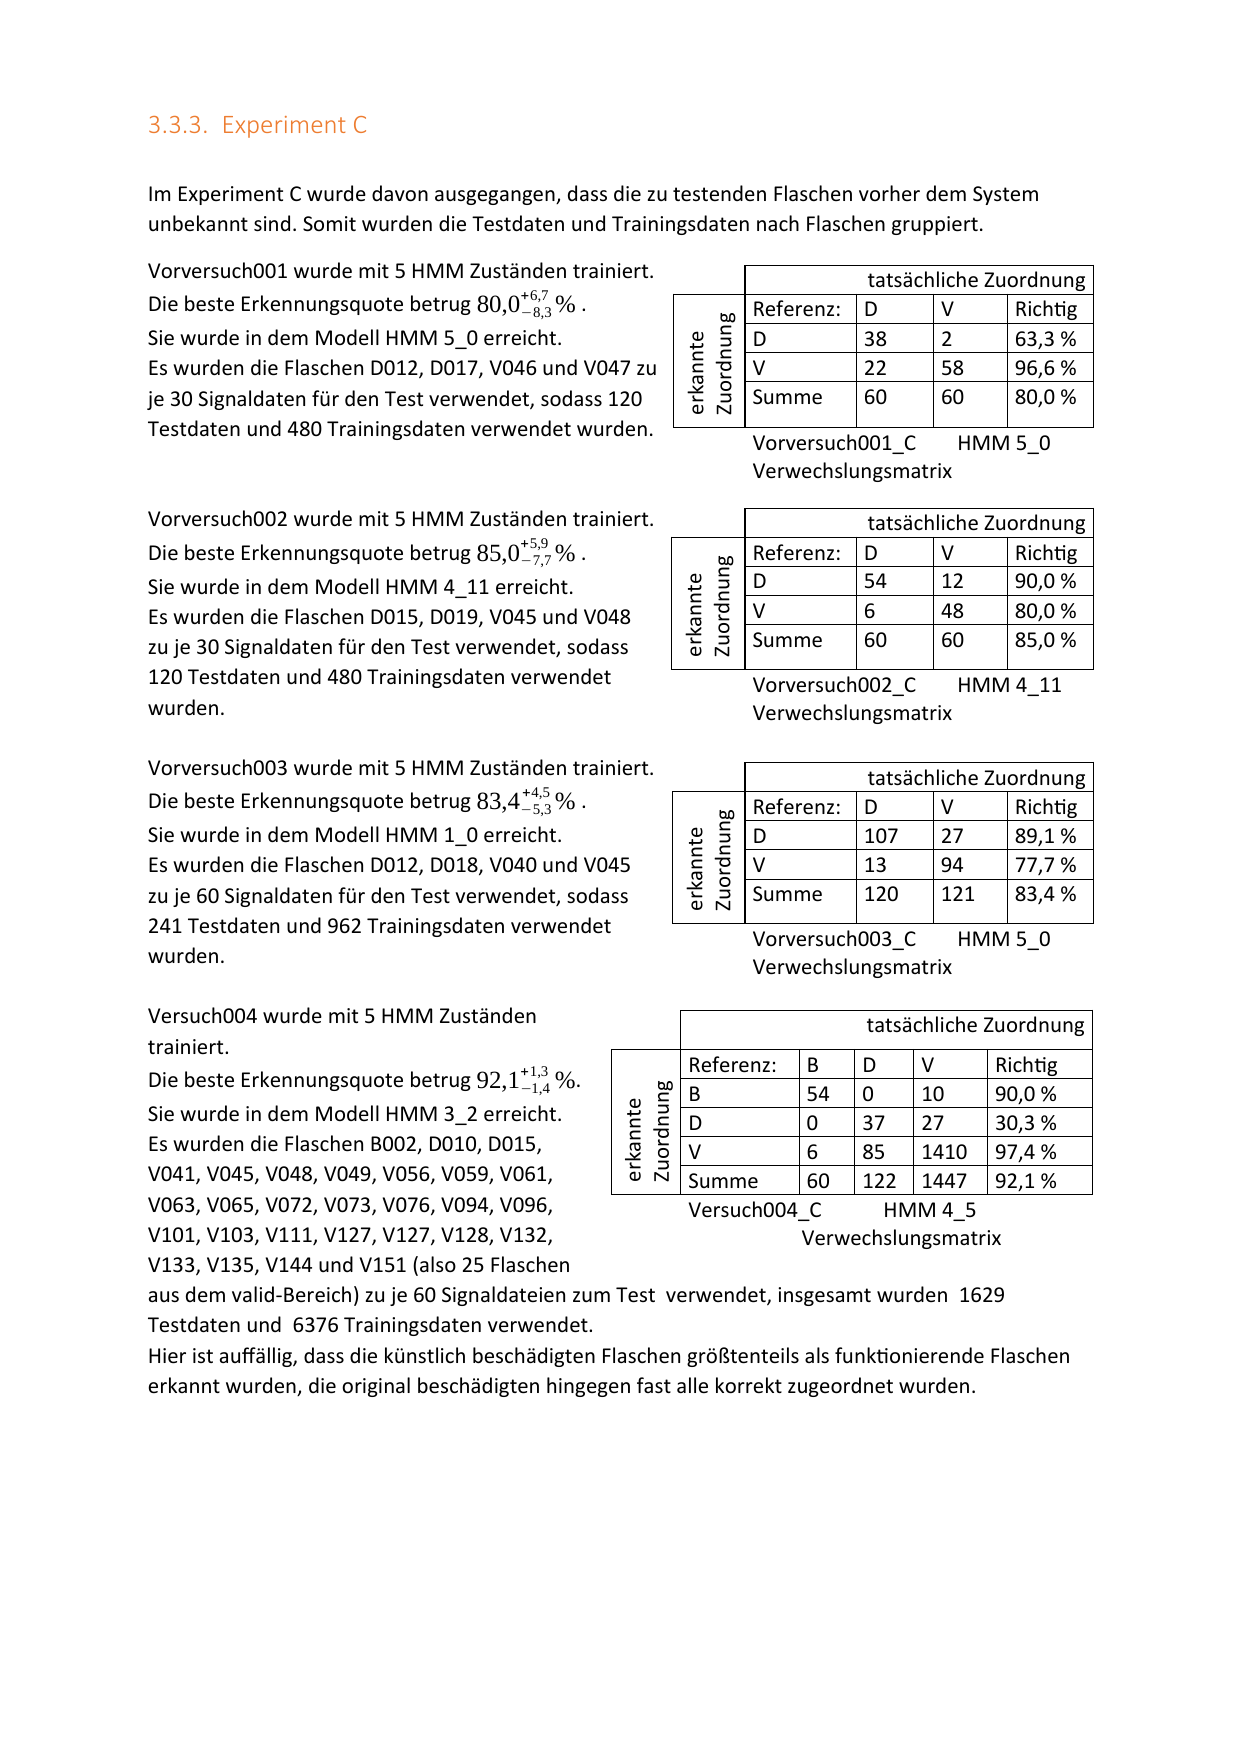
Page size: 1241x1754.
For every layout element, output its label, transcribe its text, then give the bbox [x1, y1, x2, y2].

table_cell Richtig [1008, 792, 1093, 820]
table_cell 27 [934, 821, 1007, 849]
table_cell erkannte Zuordnung [673, 792, 744, 923]
table_cell Vorversuch003_C HMM 5_0 Verwechslungsmatrix [745, 924, 1093, 980]
table_cell 0 [800, 1108, 854, 1136]
table_cell 107 [857, 821, 933, 849]
text Sie wurde in dem Modell HMM 3_2 erreicht. [148, 1099, 611, 1127]
text Versuch004 wurde mit 5 HMM Zuständen trainiert. [148, 1002, 1093, 1060]
table_cell Summe [746, 625, 856, 669]
table_cell 80,0 % [1008, 596, 1093, 624]
table_cell 90,0 % [988, 1079, 1092, 1107]
table_header tatsächliche Zuordnung [681, 1011, 1092, 1049]
text Es wurden die Flaschen D012, D018, V040 und V045 zu je 60 Signaldaten für den Test verwendet, sodass 241 Testdaten und 962 Trainingsdaten verwendet wurden. [148, 851, 745, 969]
table_cell B [800, 1050, 854, 1078]
table_cell 60 [857, 382, 933, 427]
table_cell 38 [857, 324, 933, 352]
table_cell Summe [681, 1166, 799, 1194]
table_cell 54 [857, 567, 933, 595]
table_cell D [857, 538, 933, 566]
table_cell Summe [746, 382, 856, 427]
table_cell 60 [857, 625, 933, 669]
table_cell 54 [800, 1079, 854, 1107]
table_cell D [681, 1108, 799, 1136]
table_cell 10 [914, 1079, 987, 1107]
table_cell B [681, 1079, 799, 1107]
text Vorversuch003 wurde mit 5 HMM Zuständen trainiert. [148, 753, 1093, 781]
text Hier ist auffällig, dass die künstlich beschädigten Flaschen größtenteils als funktionierende Flaschen erkannt wurden, die original beschädigten hingegen fast alle korrekt zugeordnet wurden. [148, 1341, 1093, 1399]
table_cell 80,0 % [1008, 382, 1093, 427]
table_cell Referenz: [681, 1050, 799, 1078]
text Die beste Erkennungsquote betrug . [148, 1062, 611, 1097]
table_cell 122 [855, 1166, 913, 1194]
table_cell Richtig [1008, 295, 1093, 323]
table_cell 77,7 % [1008, 850, 1093, 878]
table_cell V [914, 1050, 987, 1078]
table_cell Richtig [988, 1050, 1092, 1078]
table_cell 121 [934, 880, 1007, 923]
table_cell 22 [857, 353, 933, 381]
table_cell 37 [855, 1108, 913, 1136]
table_cell 83,4 % [1008, 880, 1093, 923]
text Sie wurde in dem Modell HMM 1_0 erreicht. [148, 820, 672, 848]
table_cell 0 [855, 1079, 913, 1107]
table_cell 97,4 % [988, 1137, 1092, 1165]
table_cell 27 [914, 1108, 987, 1136]
text Die beste Erkennungsquote betrug . [148, 535, 744, 569]
table_cell Vorversuch001_C HMM 5_0 Verwechslungsmatrix [745, 428, 1093, 484]
table_cell D [746, 821, 856, 849]
text Im Experiment C wurde davon ausgegangen, dass die zu testenden Flaschen vorher dem System unbekannt sind. Somit wurden die Testdaten und Trainingsdaten nach Flaschen gruppiert. [148, 179, 1093, 237]
text Es wurden die Flaschen D012, D017, V046 und V047 zu je 30 Signaldaten für den Test verwendet, sodass 120 Testdaten und 480 Trainingsdaten verwendet wurden. [148, 353, 745, 442]
table_cell 60 [800, 1166, 854, 1194]
table_cell 1447 [914, 1166, 987, 1194]
table_cell 120 [857, 880, 933, 923]
table_cell Versuch004_C HMM 4_5 Verwechslungsmatrix [681, 1195, 1092, 1270]
table_cell 63,3 % [1008, 324, 1093, 352]
table_cell Referenz: [746, 792, 856, 820]
table_cell 60 [934, 382, 1007, 427]
table_cell V [681, 1137, 799, 1165]
table_header tatsächliche Zuordnung [746, 266, 1093, 293]
table_cell erkannte Zuordnung [612, 1050, 680, 1194]
text Sie wurde in dem Modell HMM 5_0 erreicht. [148, 323, 673, 351]
table_cell 6 [800, 1137, 854, 1165]
table_cell V [934, 792, 1007, 820]
table_cell 60 [934, 625, 1007, 669]
table_cell 92,1 % [988, 1166, 1092, 1194]
table_cell 96,6 % [1008, 353, 1093, 381]
table_header tatsächliche Zuordnung [746, 763, 1093, 791]
table_cell Richtig [1008, 538, 1093, 566]
table_cell 90,0 % [1008, 567, 1093, 595]
text Die beste Erkennungsquote betrug . [148, 783, 744, 818]
text Es wurden die Flaschen D015, D019, V045 und V048 zu je 30 Signaldaten für den Test verwendet, sodass 120 Testdaten und 480 Trainingsdaten verwendet wurden. [148, 602, 745, 721]
table_cell D [855, 1050, 913, 1078]
table_cell 89,1 % [1008, 821, 1093, 849]
subtitle Experiment C [148, 108, 1093, 176]
table_cell D [746, 567, 856, 595]
table_cell 94 [934, 850, 1007, 878]
text Die beste Erkennungsquote betrug . [148, 286, 744, 321]
table_cell V [934, 295, 1007, 323]
text Vorversuch001 wurde mit 5 HMM Zuständen trainiert. [148, 256, 1093, 284]
table_cell 2 [934, 324, 1007, 352]
table_cell Referenz: [746, 538, 856, 566]
table_header tatsächliche Zuordnung [746, 509, 1093, 537]
text Sie wurde in dem Modell HMM 4_11 erreicht. [148, 572, 671, 600]
table_cell 6 [857, 596, 933, 624]
table_cell V [934, 538, 1007, 566]
text Es wurden die Flaschen B002, D010, D015, V041, V045, V048, V049, V056, V059, V061, V063, V065, V072, V073, V076, V094, V096, V101, V103, V111, V127, V127, V128, V132, V133, V135, V144 und V151 (also 25 Flaschen aus dem valid-Bereich) zu je 60 Signaldateien zum Test verwendet, insgesamt wurden 1629 Testdaten und 6376 Trainingsdaten verwendet. [148, 1129, 1093, 1338]
table_cell D [746, 324, 856, 352]
table_cell 12 [934, 567, 1007, 595]
table_cell 85 [855, 1137, 913, 1165]
table_cell erkannte Zuordnung [674, 295, 744, 427]
table_cell 58 [934, 353, 1007, 381]
table_cell V [746, 353, 856, 381]
table_cell D [857, 295, 933, 323]
table_cell 1410 [914, 1137, 987, 1165]
table_cell D [857, 792, 933, 820]
table_cell 85,0 % [1008, 625, 1093, 669]
table_cell 30,3 % [988, 1108, 1092, 1136]
table_cell 48 [934, 596, 1007, 624]
table_cell erkannte Zuordnung [672, 538, 744, 669]
table_cell V [746, 596, 856, 624]
table_cell Referenz: [746, 295, 856, 323]
table_cell Vorversuch002_C HMM 4_11 Verwechslungsmatrix [745, 670, 1093, 726]
table_cell Summe [746, 880, 856, 923]
text Vorversuch002 wurde mit 5 HMM Zuständen trainiert. [148, 504, 1093, 532]
table_cell 13 [857, 850, 933, 878]
table_cell V [746, 850, 856, 878]
